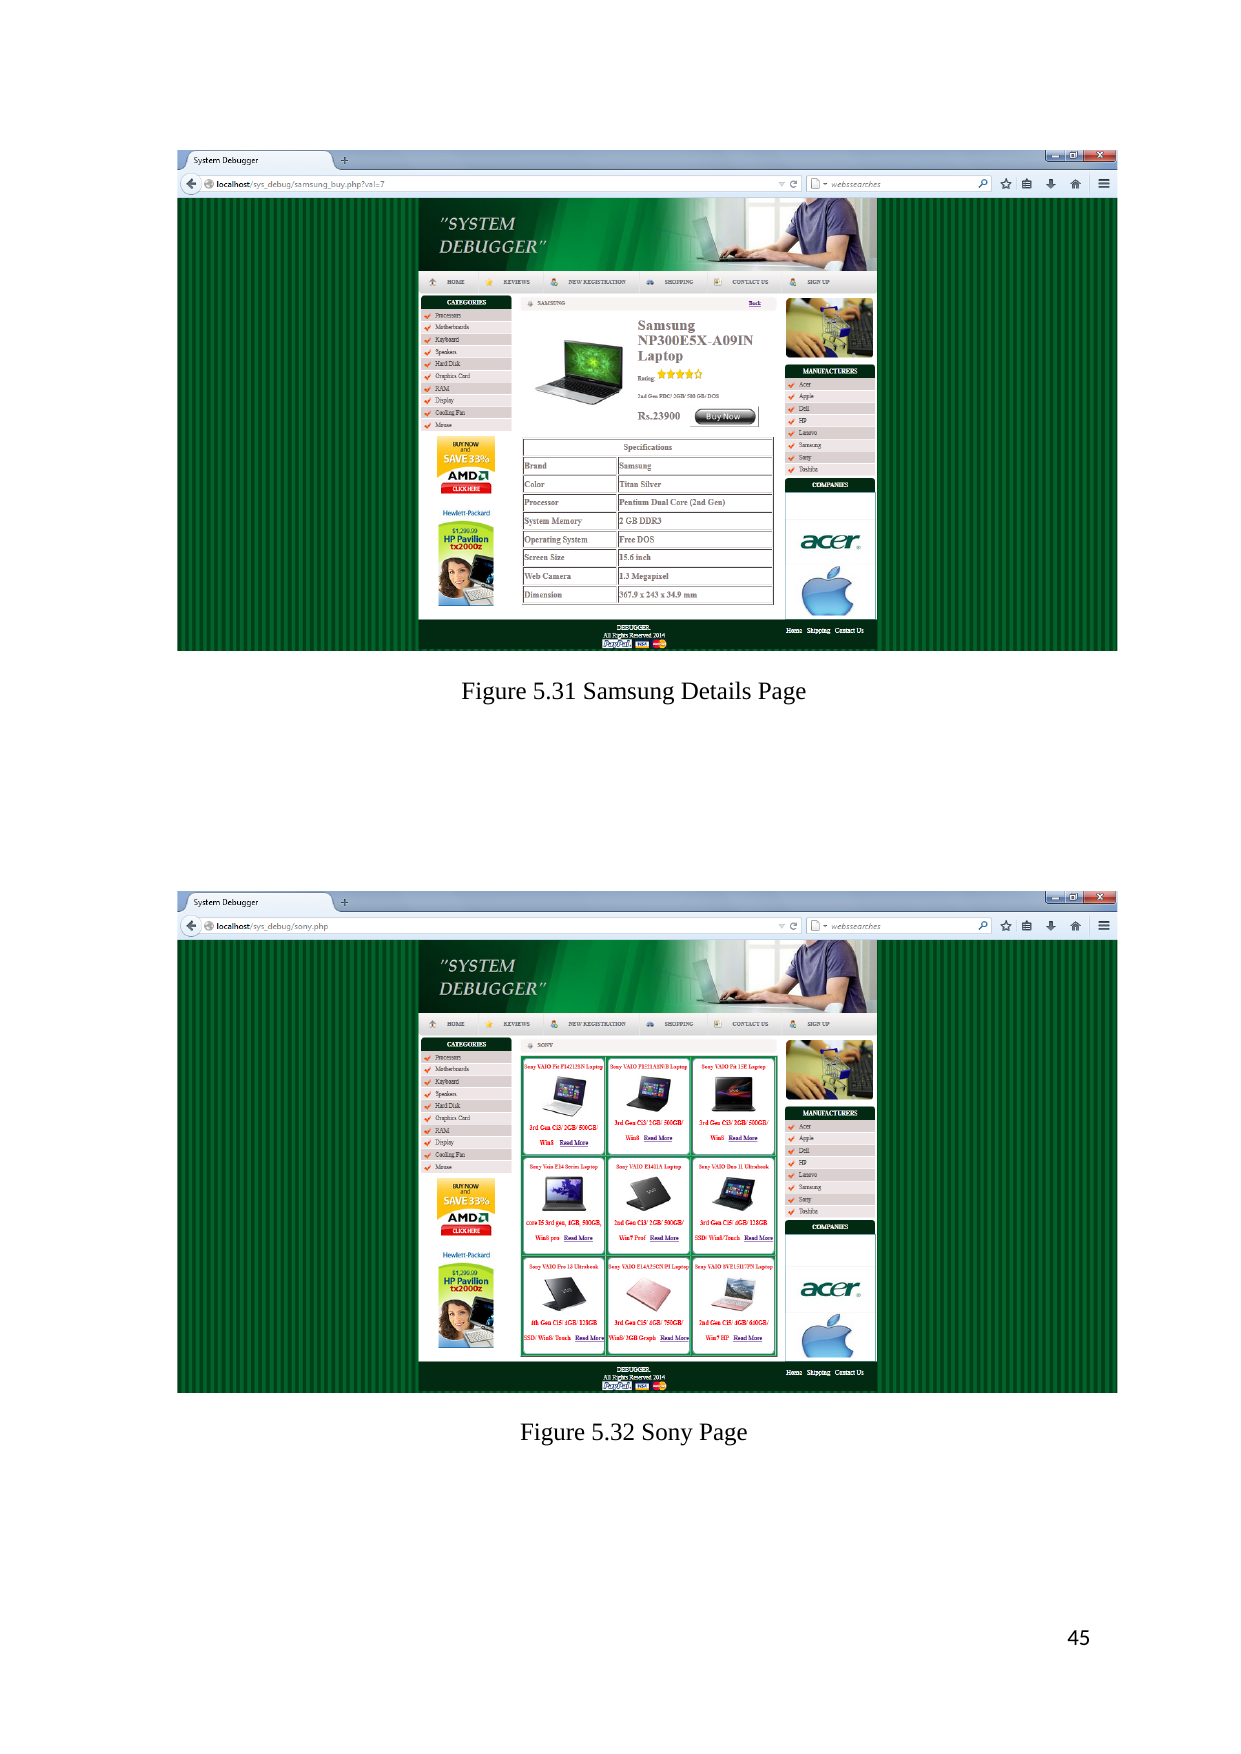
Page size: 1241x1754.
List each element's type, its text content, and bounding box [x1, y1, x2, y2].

text Figure 5.32 Sony Page [177, 1417, 1090, 1446]
picture [177, 150, 1118, 651]
picture [177, 891, 1118, 1393]
text Figure 5.31 Samsung Details Page [177, 676, 1090, 705]
